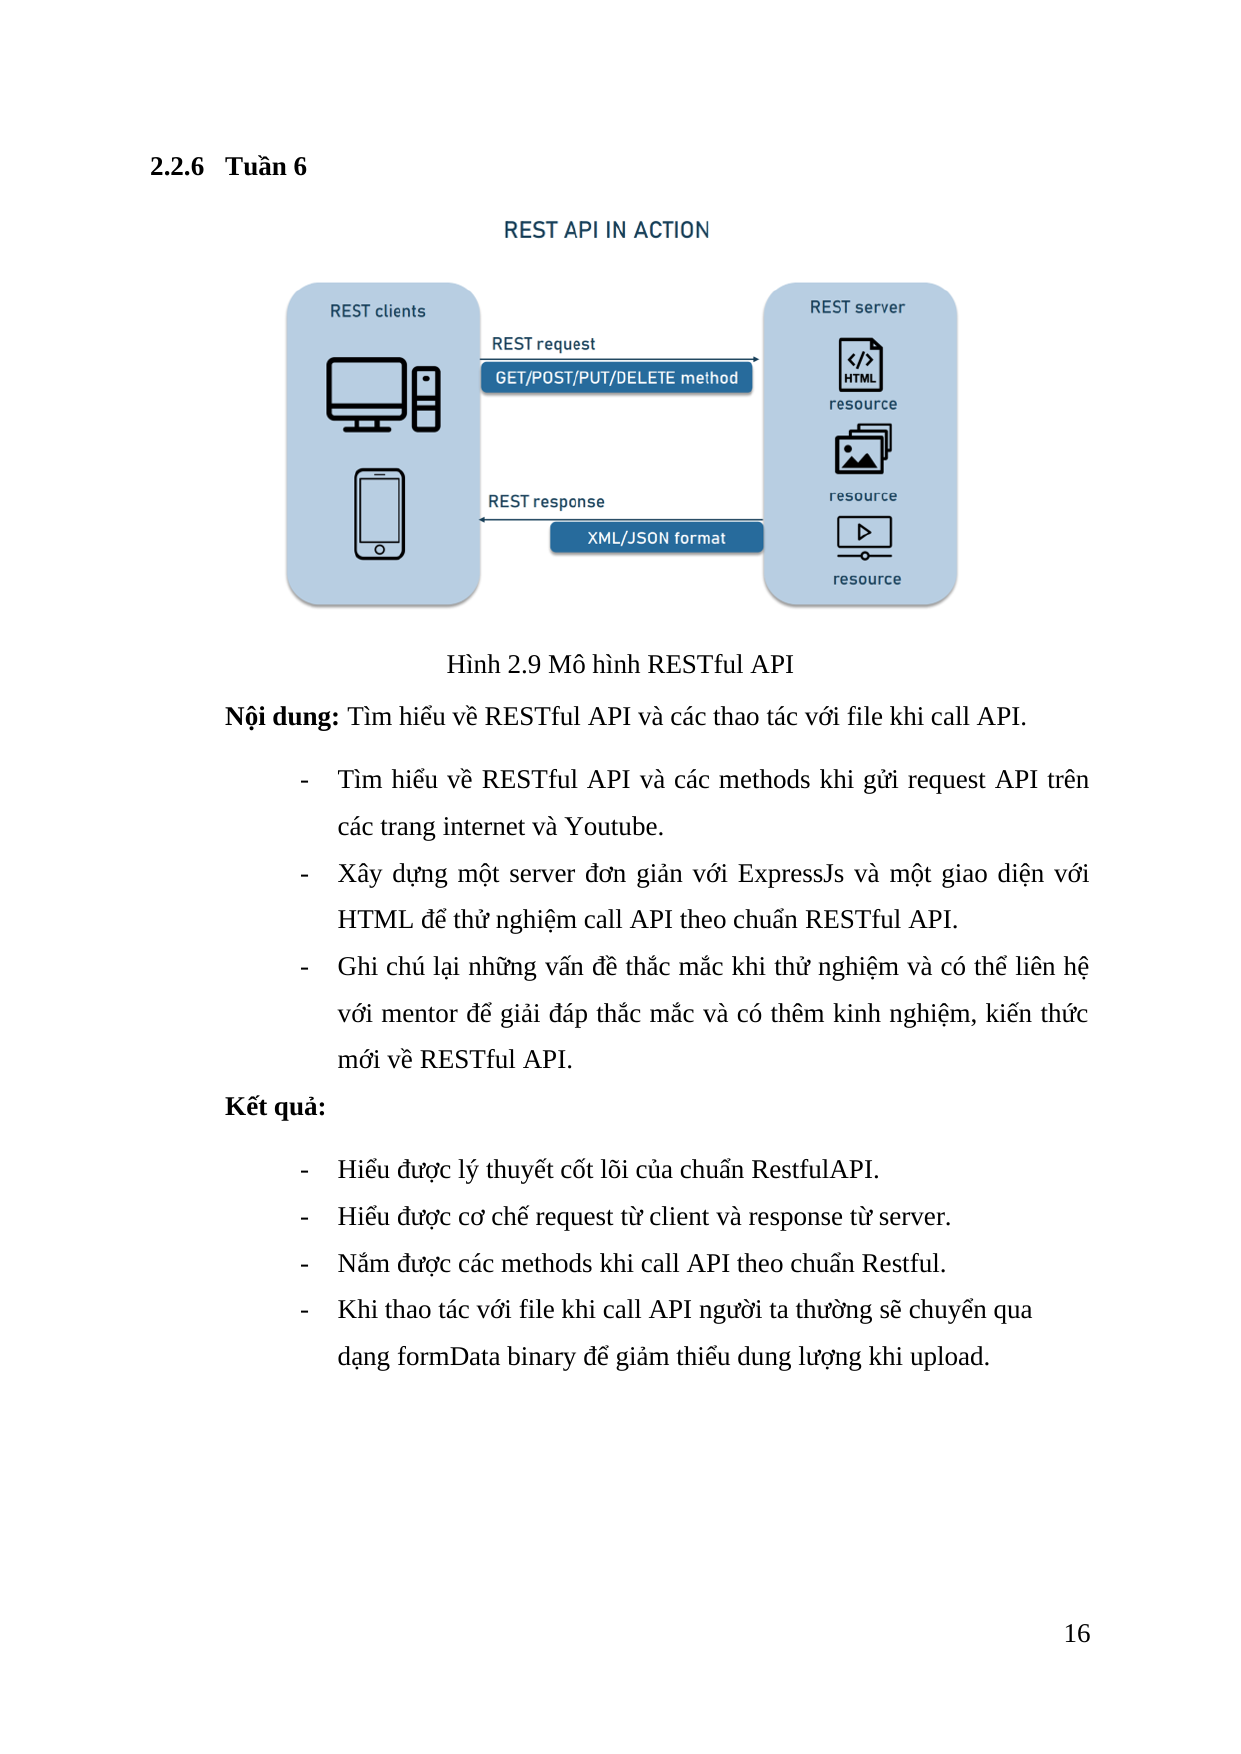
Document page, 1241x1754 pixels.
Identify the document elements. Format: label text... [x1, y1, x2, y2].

list Xây dựng một server đơn giản với ExpressJs và một giao diện với HTML để thử nghiệm call API theo chuẩn RESTful API. [300, 857, 1090, 935]
list Khi thao tác với file khi call API người ta thường sẽ chuyển qua dạng formData binary để giảm thiểu dung lượng khi upload. [300, 1293, 1090, 1371]
list Hiểu được lý thuyết cốt lõi của chuẩn RestfulAPI. [300, 1153, 1090, 1185]
list Hiểu được cơ chế request từ client và response từ server. [300, 1200, 1090, 1231]
text Kết quả: [150, 1090, 1090, 1121]
list Tìm hiểu về RESTful API và các methods khi gửi request API trên các trang internet và Youtube. [300, 763, 1090, 841]
picture [268, 209, 972, 616]
list Nắm được các methods khi call API theo chuẩn Restful. [300, 1247, 1090, 1278]
text Nội dung: Tìm hiểu về RESTful API và các thao tác với file khi call API. [150, 700, 1090, 731]
subtitle Tuần 6 [150, 150, 1090, 181]
list Ghi chú lại những vấn đề thắc mắc khi thử nghiệm và có thể liên hệ với mentor để giải đáp thắc mắc và có thêm kinh nghiệm, kiến thức mới về RESTful API. [300, 950, 1090, 1075]
